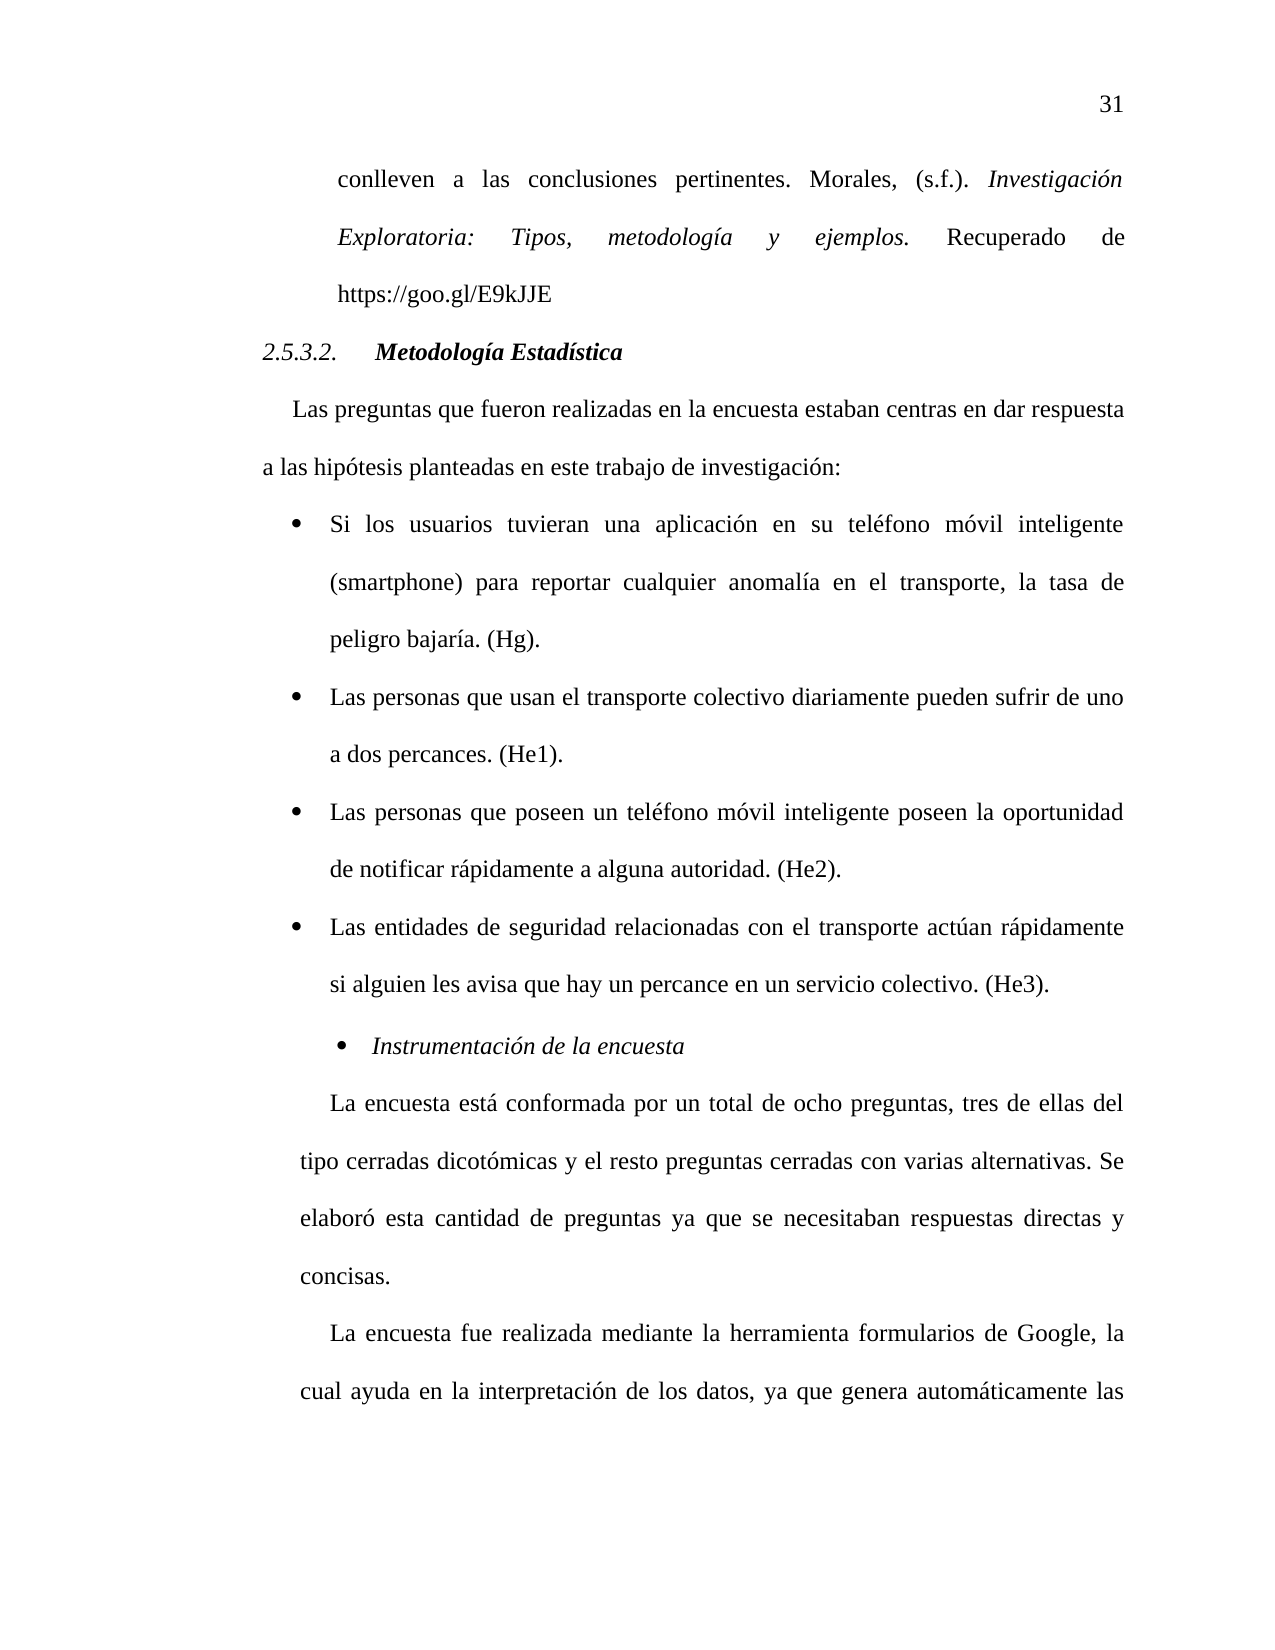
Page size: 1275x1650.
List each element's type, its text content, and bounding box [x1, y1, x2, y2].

list Las personas que usan el transporte colectivo diariamente pueden sufrir de uno a dos percances. (He1). [292, 682, 1125, 768]
list Si los usuarios tuvieran una aplicación en su teléfono móvil inteligente (smartphone) para reportar cualquier anomalía en el transporte, la tasa de peligro bajaría. (Hg). [292, 509, 1125, 653]
list Las entidades de seguridad relacionadas con el transporte actúan rápidamente si alguien les avisa que hay un percance en un servicio colectivo. (He3). [292, 912, 1125, 998]
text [300, 1318, 1125, 1405]
text Instrumentación de la encuesta [337, 1031, 1125, 1060]
subtitle Metodología Estadística [262, 337, 1125, 366]
text La encuesta está conformada por un total de ocho preguntas, tres de ellas del tipo cerradas dicotómicas y el resto preguntas cerradas con varias alternativas. Se elaboró esta cantidad de preguntas ya que se necesitaban respuestas directas y concisas. [300, 1088, 1125, 1290]
list Las personas que poseen un teléfono móvil inteligente poseen la oportunidad de notificar rápidamente a alguna autoridad. (He2). [292, 797, 1125, 883]
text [337, 164, 1125, 308]
text Las preguntas que fueron realizadas en la encuesta estaban centras en dar respuesta a las hipótesis planteadas en este trabajo de investigación: [262, 394, 1125, 481]
